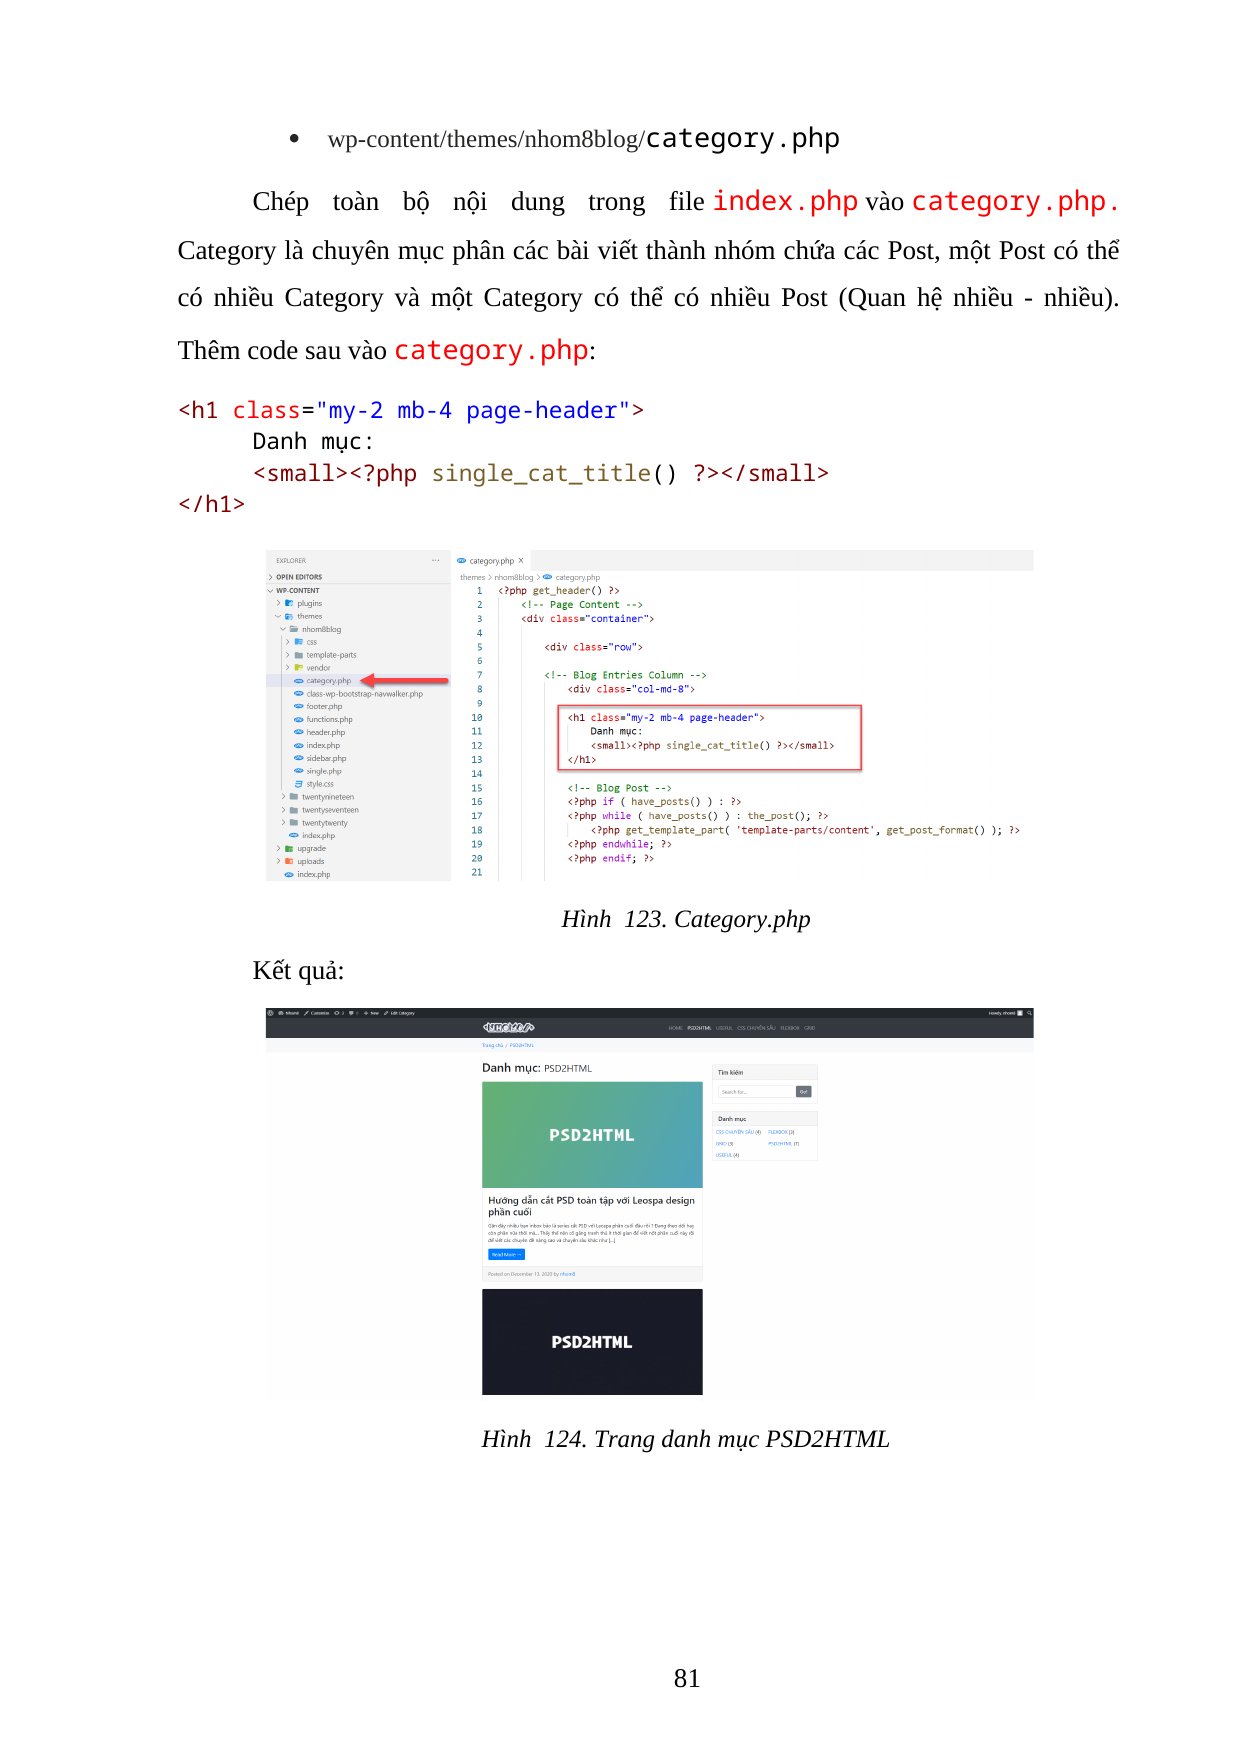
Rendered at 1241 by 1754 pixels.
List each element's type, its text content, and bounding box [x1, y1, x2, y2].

text </h1> [177, 488, 1122, 519]
text Kết quả: [177, 954, 1122, 985]
text Danh mục: [177, 425, 1122, 457]
text <h1 class="my-2 mb-4 page-header"> [177, 394, 1122, 425]
text Hình 123. Category.php [177, 904, 1122, 933]
text Hình 124. Trang danh mục PSD2HTML [177, 1424, 1122, 1453]
picture [265, 1008, 1034, 1401]
text <small><?php single_cat_title() ?></small> [177, 457, 1122, 488]
picture [265, 550, 1034, 881]
list wp-content/themes/nhom8blog/category.php [290, 118, 1122, 155]
text Chép toàn bộ nội dung trong file index.php vào category.php. Category là chuyên mục phân các bài viết thành nhóm chứa các Post, một Post có thể có nhiều Category và một Category có thể có nhiều Post (Quan hệ nhiều - nhiều). Thêm code sau vào category.php: [177, 182, 1122, 367]
